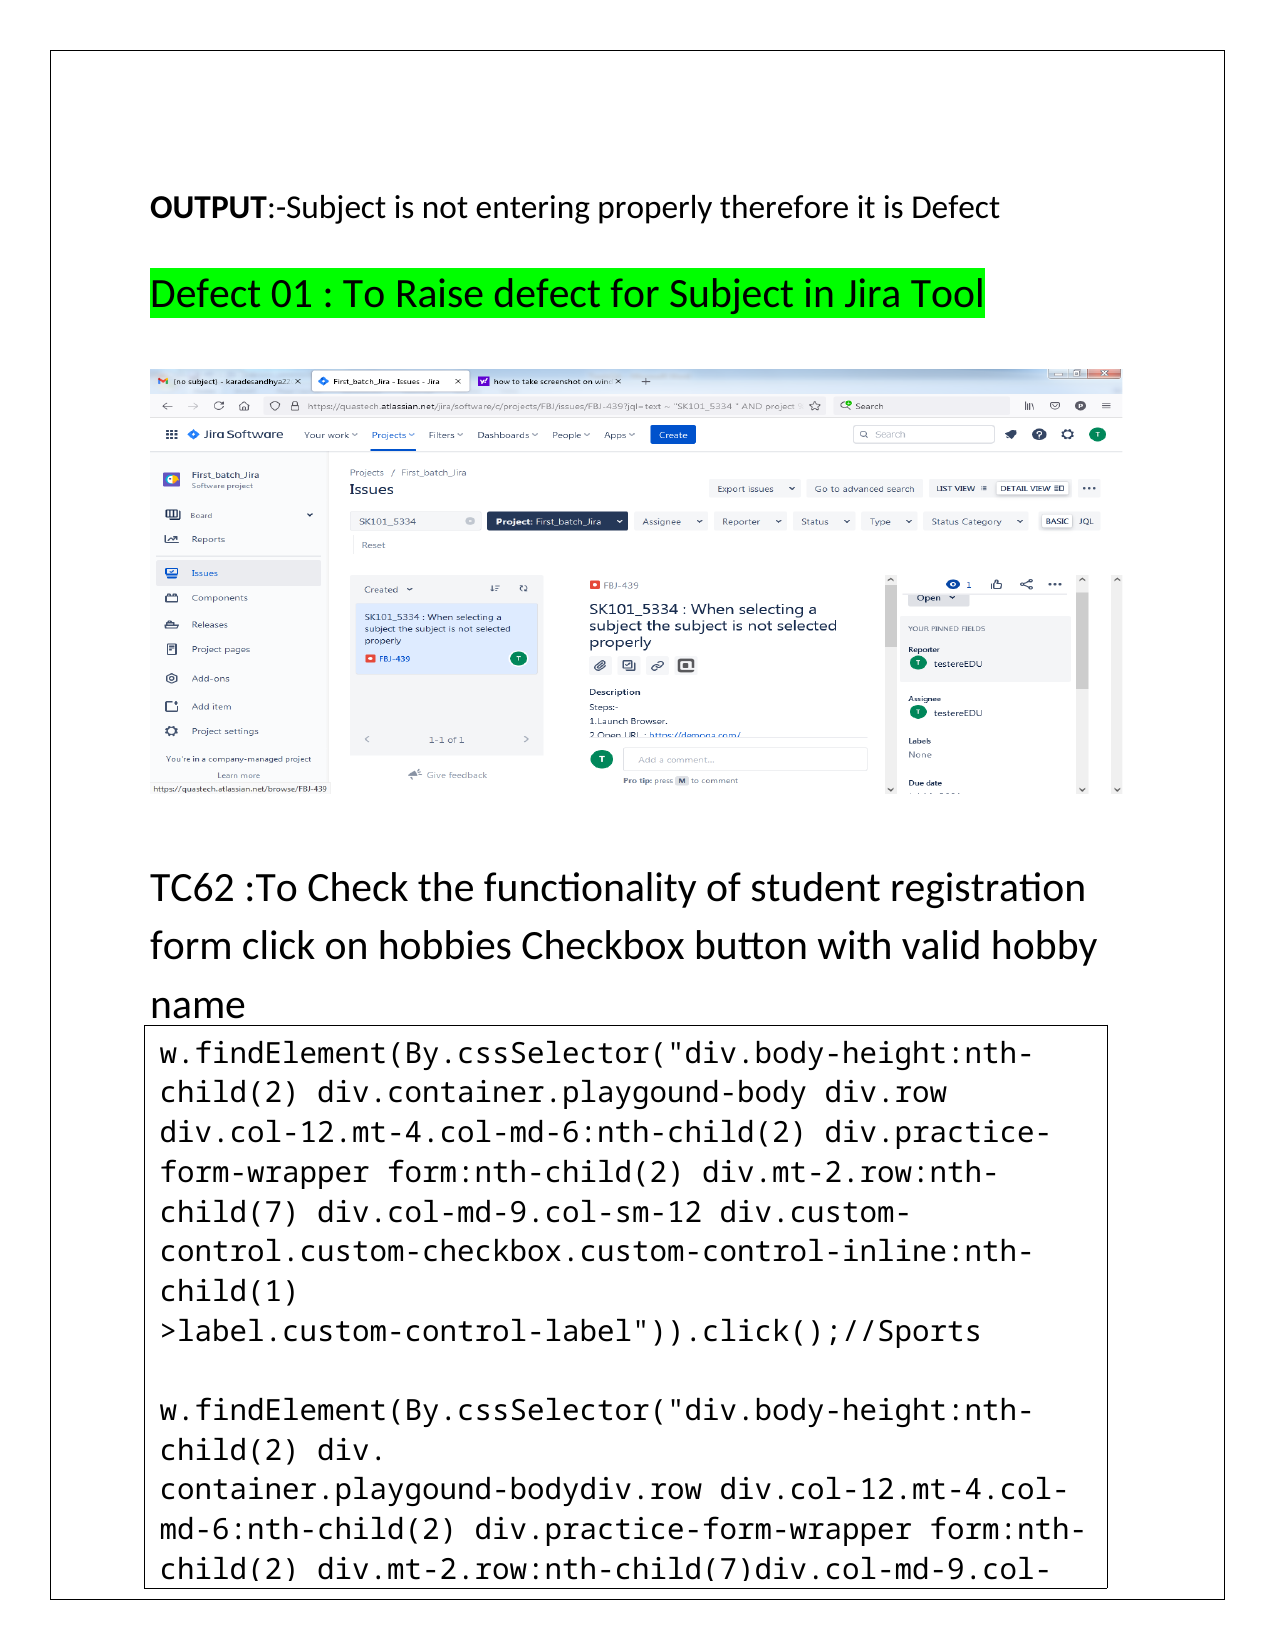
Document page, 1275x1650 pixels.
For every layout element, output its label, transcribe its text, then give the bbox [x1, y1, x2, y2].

text Defect 01 : To Raise defect for Subject in Jira Tool [150, 267, 1125, 318]
picture [150, 369, 1123, 794]
text TC62 :To Check the functionality of student registration form click on hobbies Checkbox button with valid hobby name [150, 861, 1125, 1028]
text OUTPUT:-Subject is not entering properly therefore it is Defect [150, 186, 1125, 227]
